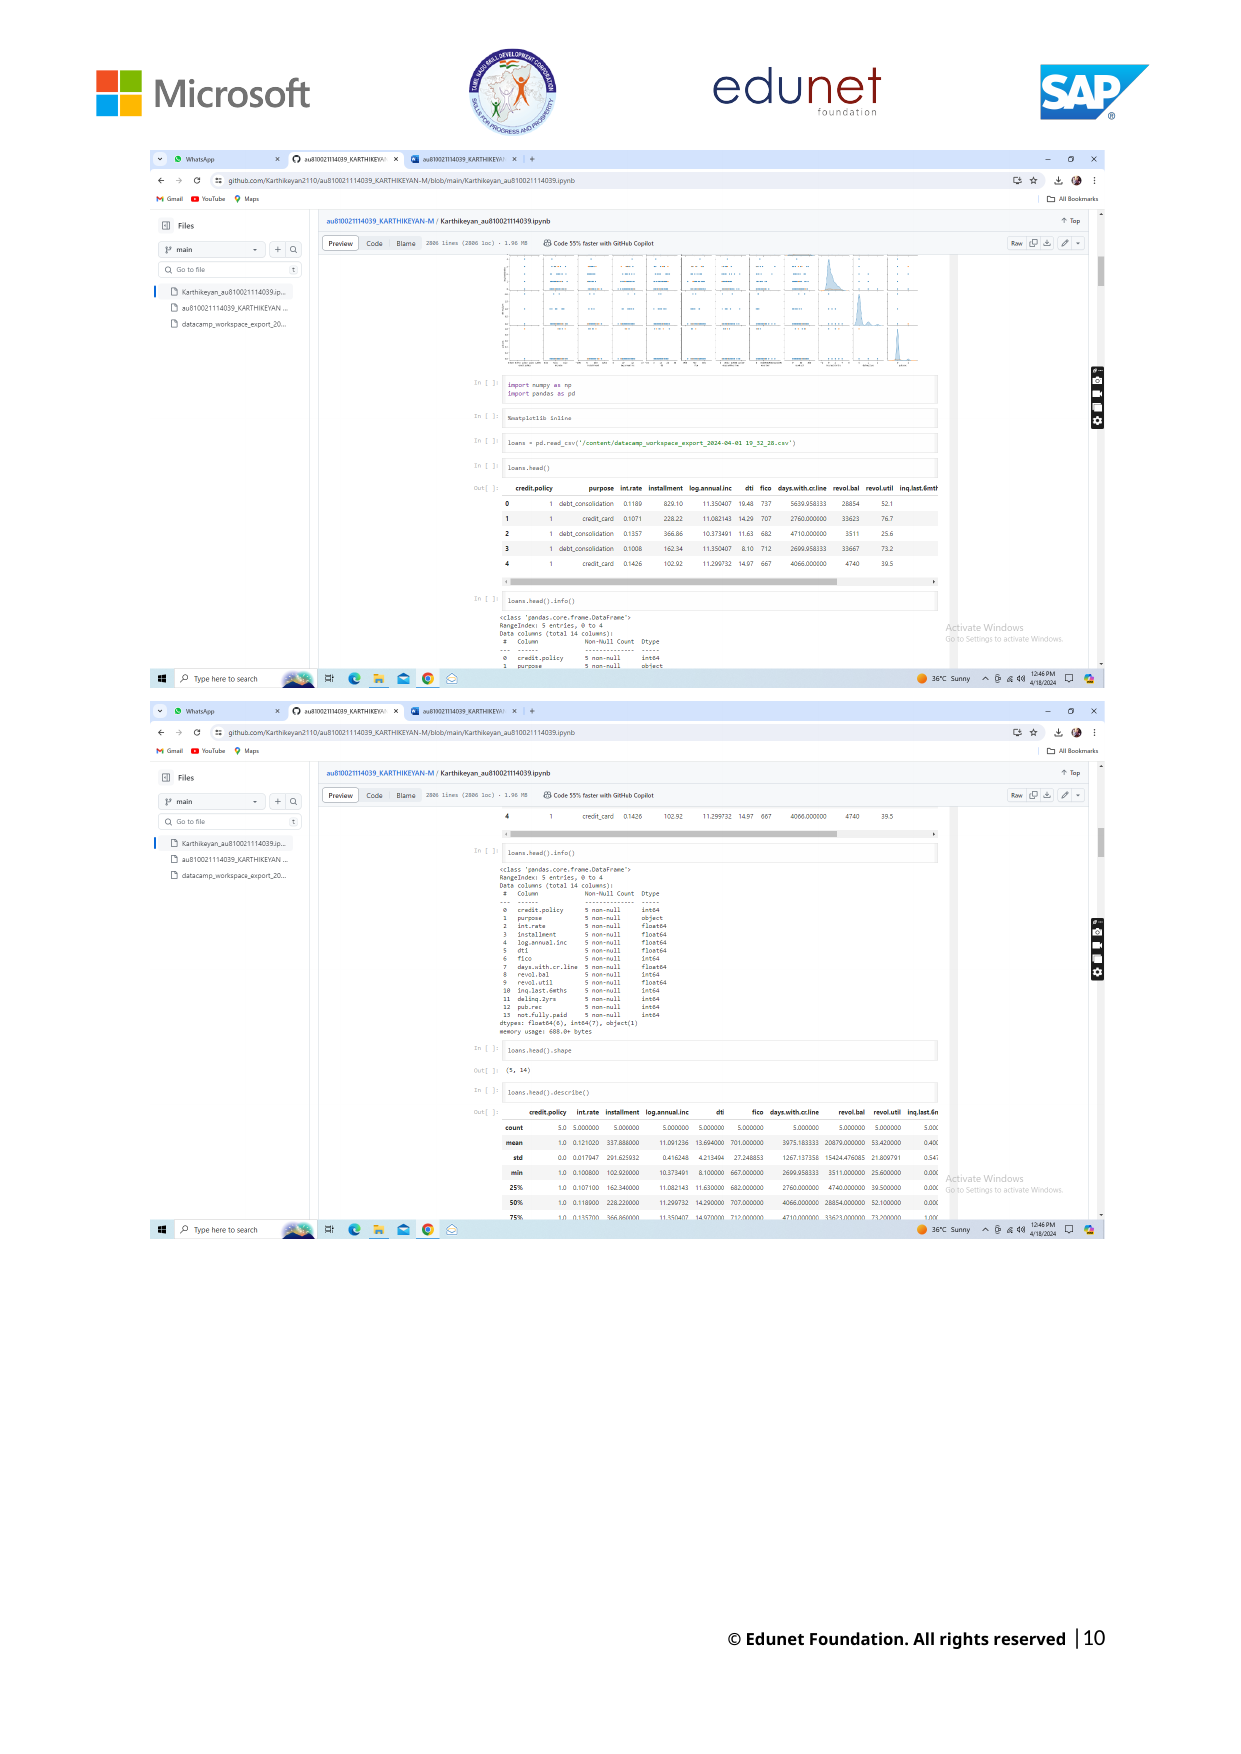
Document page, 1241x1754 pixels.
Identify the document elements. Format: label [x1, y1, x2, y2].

picture [706, 60, 889, 122]
picture [1039, 63, 1151, 121]
picture [466, 45, 558, 137]
picture [150, 150, 1105, 688]
picture [91, 65, 316, 121]
picture [150, 701, 1105, 1239]
